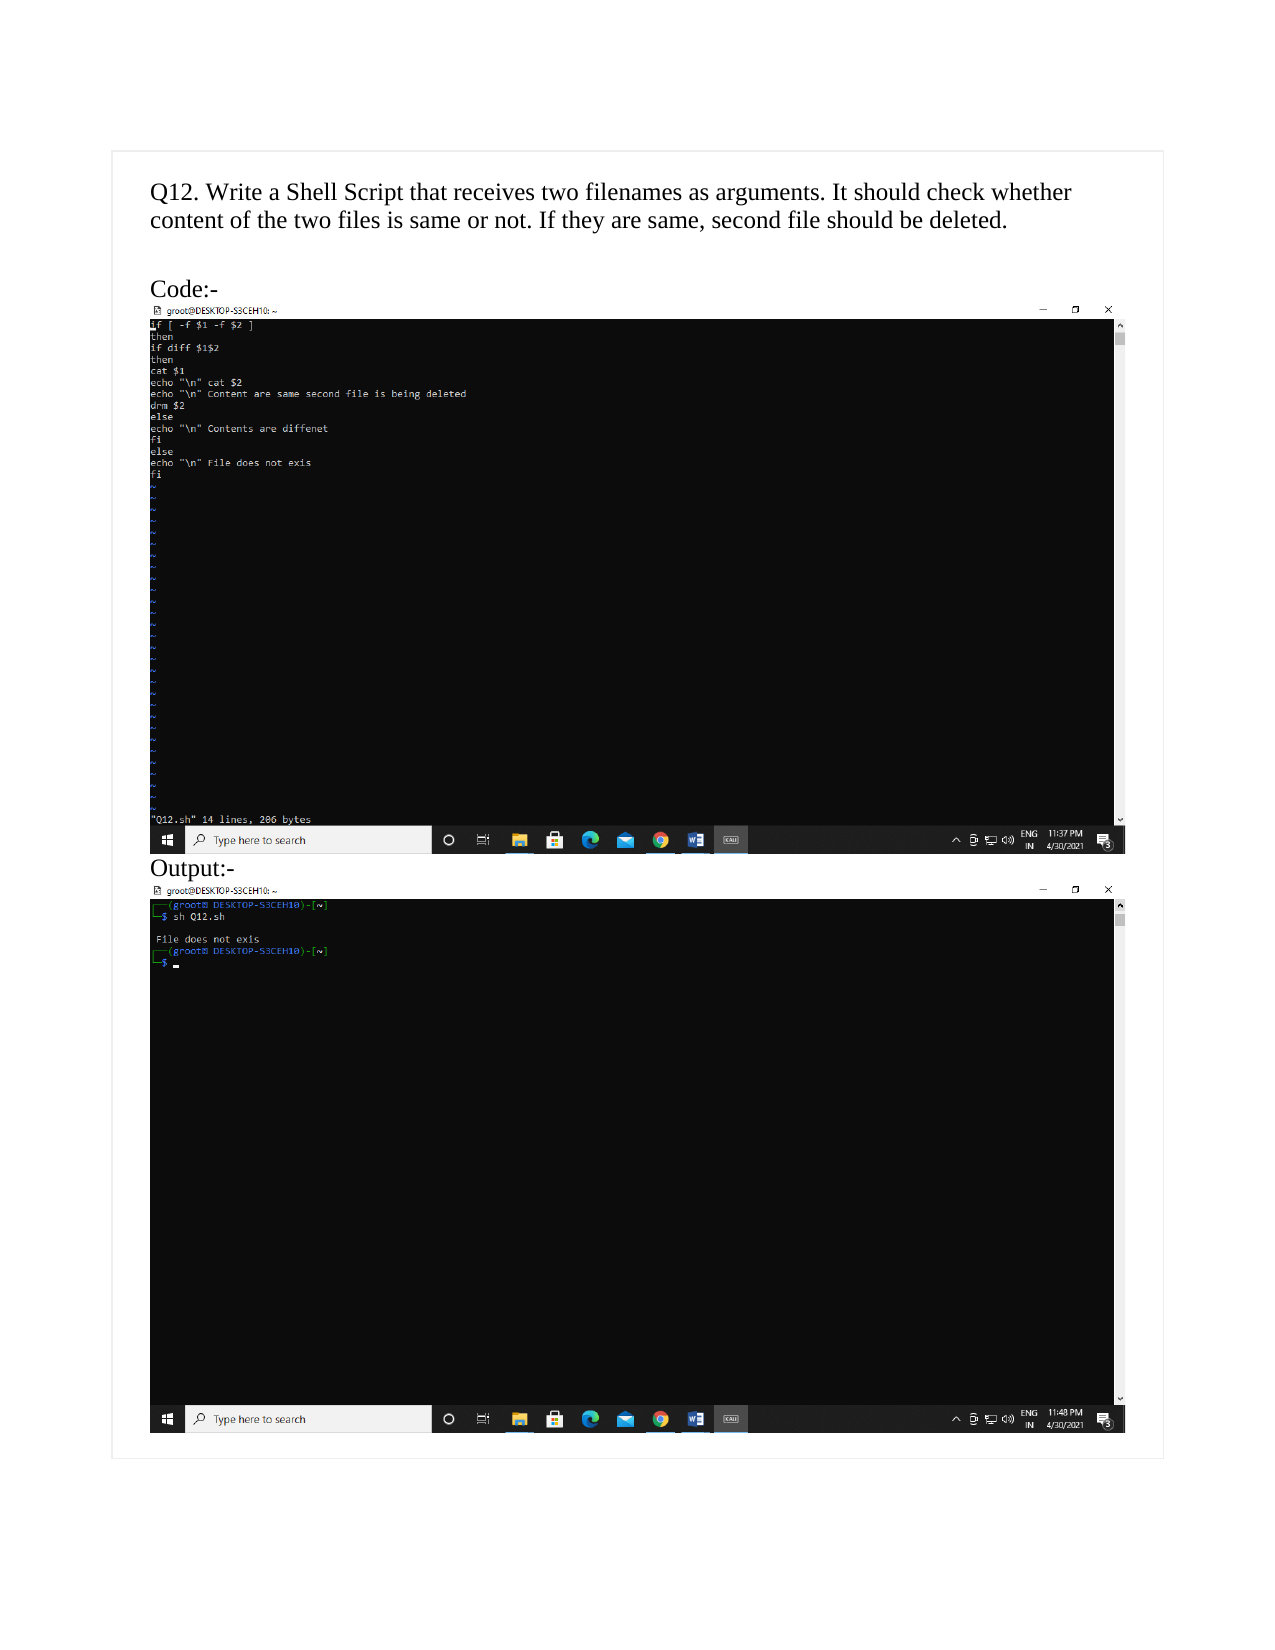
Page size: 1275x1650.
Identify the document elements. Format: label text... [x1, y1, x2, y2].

text Q12. Write a Shell Script that receives two filenames as arguments. It should check whether content of the two files is same or not. If they are same, second file should be deleted. [113, 152, 1163, 234]
picture [150, 302, 1125, 854]
picture [150, 882, 1125, 1433]
